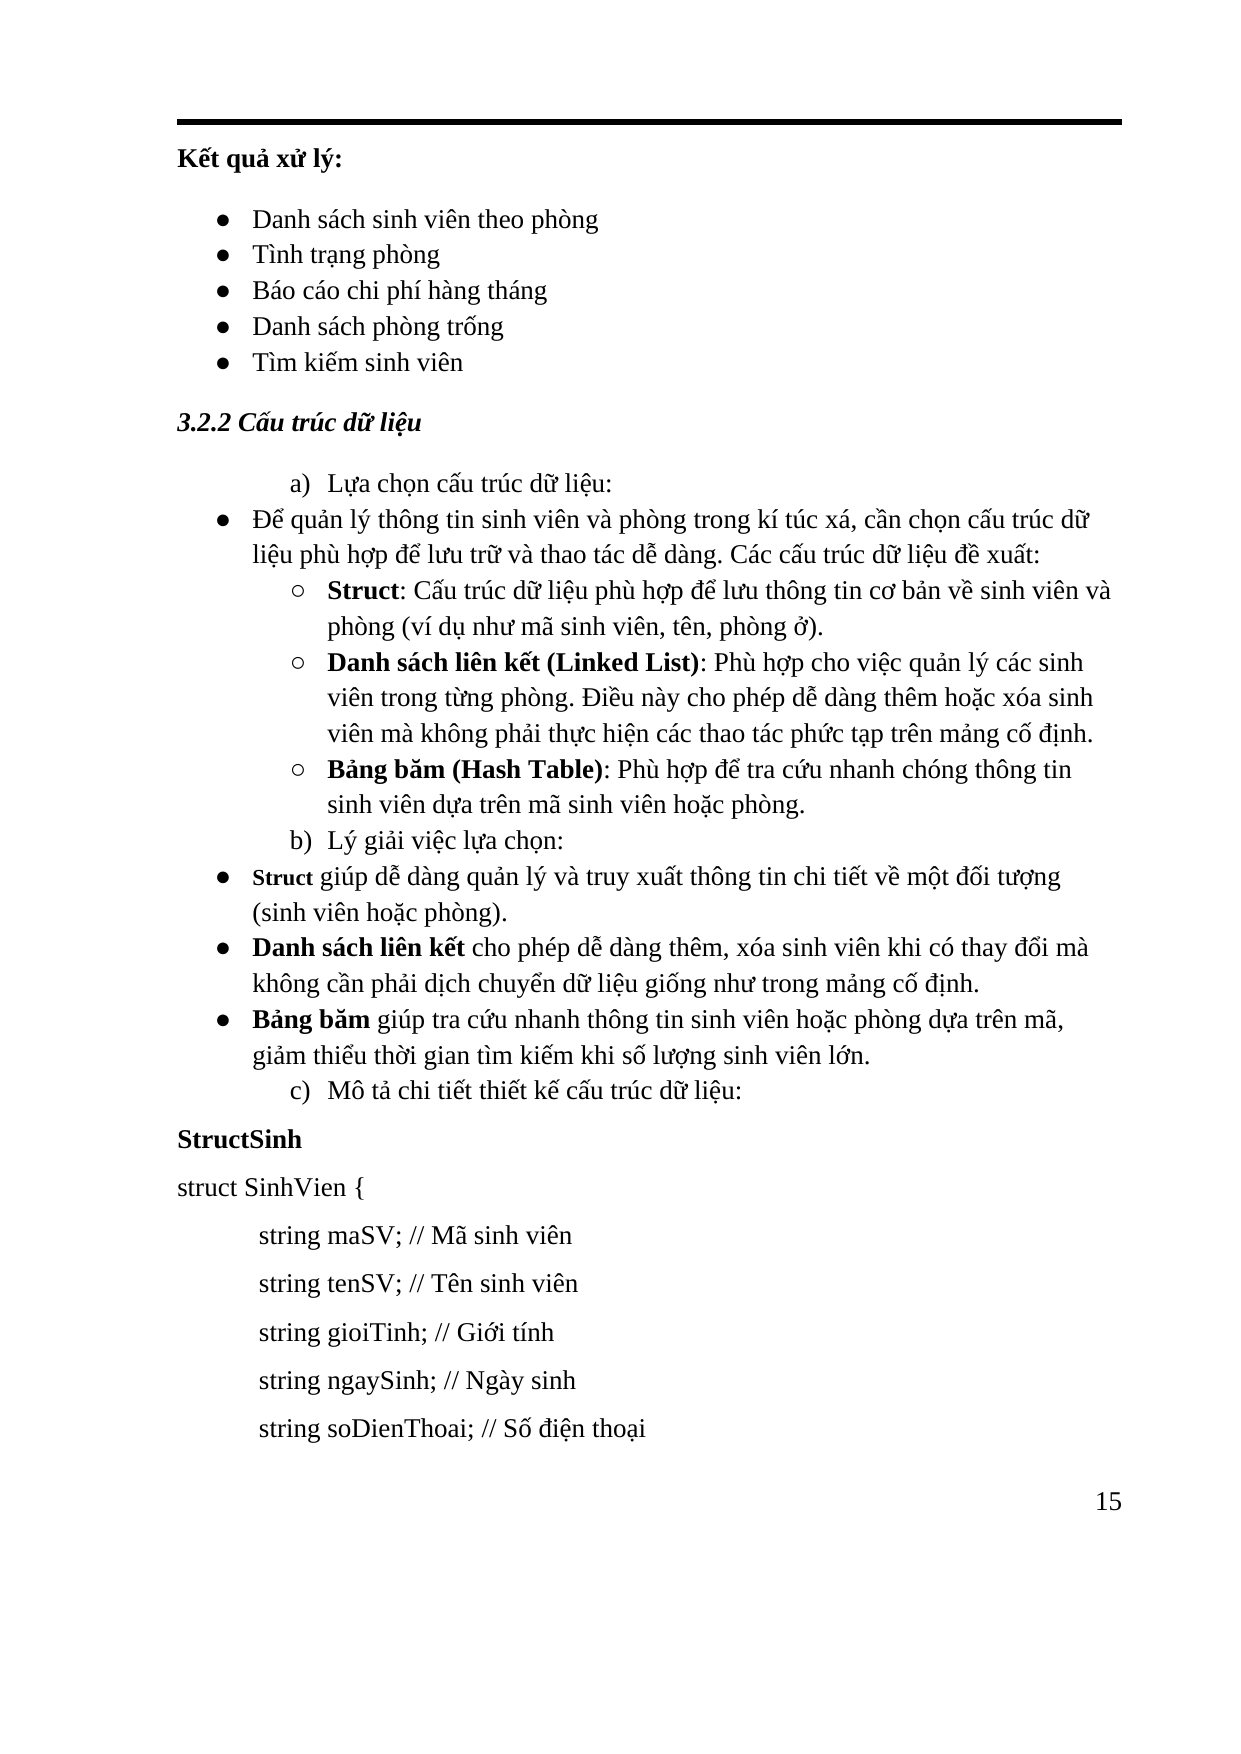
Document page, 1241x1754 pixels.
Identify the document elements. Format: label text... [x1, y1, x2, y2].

list Danh sách phòng trống [214, 310, 1122, 341]
text string maSV; // Mã sinh viên [177, 1219, 1122, 1250]
list Danh sách sinh viên theo phòng [214, 203, 1122, 234]
list Bảng băm (Hash Table): Phù hợp để tra cứu nhanh chóng thông tin sinh viên dựa trên mã sinh viên hoặc phòng. [289, 753, 1122, 820]
list Mô tả chi tiết thiết kế cấu trúc dữ liệu: [289, 1074, 1122, 1106]
list Để quản lý thông tin sinh viên và phòng trong kí túc xá, cần chọn cấu trúc dữ liệu phù hợp để lưu trữ và thao tác dễ dàng. Các cấu trúc dữ liệu đề xuất: [214, 503, 1122, 570]
text struct SinhVien { [177, 1171, 1122, 1202]
list Tình trạng phòng [214, 238, 1122, 269]
list Lý giải việc lựa chọn: [289, 824, 1122, 856]
subtitle 3.2.2 Cấu trúc dữ liệu [177, 406, 1122, 437]
text StructSinh [177, 1123, 1122, 1154]
list Struct giúp dễ dàng quản lý và truy xuất thông tin chi tiết về một đối tượng (sinh viên hoặc phòng). [214, 860, 1122, 927]
list Tìm kiếm sinh viên [214, 346, 1122, 377]
list Danh sách liên kết (Linked List): Phù hợp cho việc quản lý các sinh viên trong từng phòng. Điều này cho phép dễ dàng thêm hoặc xóa sinh viên mà không phải thực hiện các thao tác phức tạp trên mảng cố định. [289, 646, 1122, 748]
list Bảng băm giúp tra cứu nhanh thông tin sinh viên hoặc phòng dựa trên mã, giảm thiểu thời gian tìm kiếm khi số lượng sinh viên lớn. [214, 1003, 1122, 1070]
text Kết quả xử lý: [177, 142, 1122, 173]
text string gioiTinh; // Giới tính [177, 1316, 1122, 1347]
text string ngaySinh; // Ngày sinh [177, 1364, 1122, 1395]
text string tenSV; // Tên sinh viên [177, 1267, 1122, 1298]
list Struct: Cấu trúc dữ liệu phù hợp để lưu thông tin cơ bản về sinh viên và phòng (ví dụ như mã sinh viên, tên, phòng ở). [289, 574, 1122, 641]
list Danh sách liên kết cho phép dễ dàng thêm, xóa sinh viên khi có thay đổi mà không cần phải dịch chuyển dữ liệu giống như trong mảng cố định. [214, 932, 1122, 998]
list Báo cáo chi phí hàng tháng [214, 274, 1122, 305]
list Lựa chọn cấu trúc dữ liệu: [289, 467, 1122, 498]
text string soDienThoai; // Số điện thoại [177, 1412, 1122, 1443]
